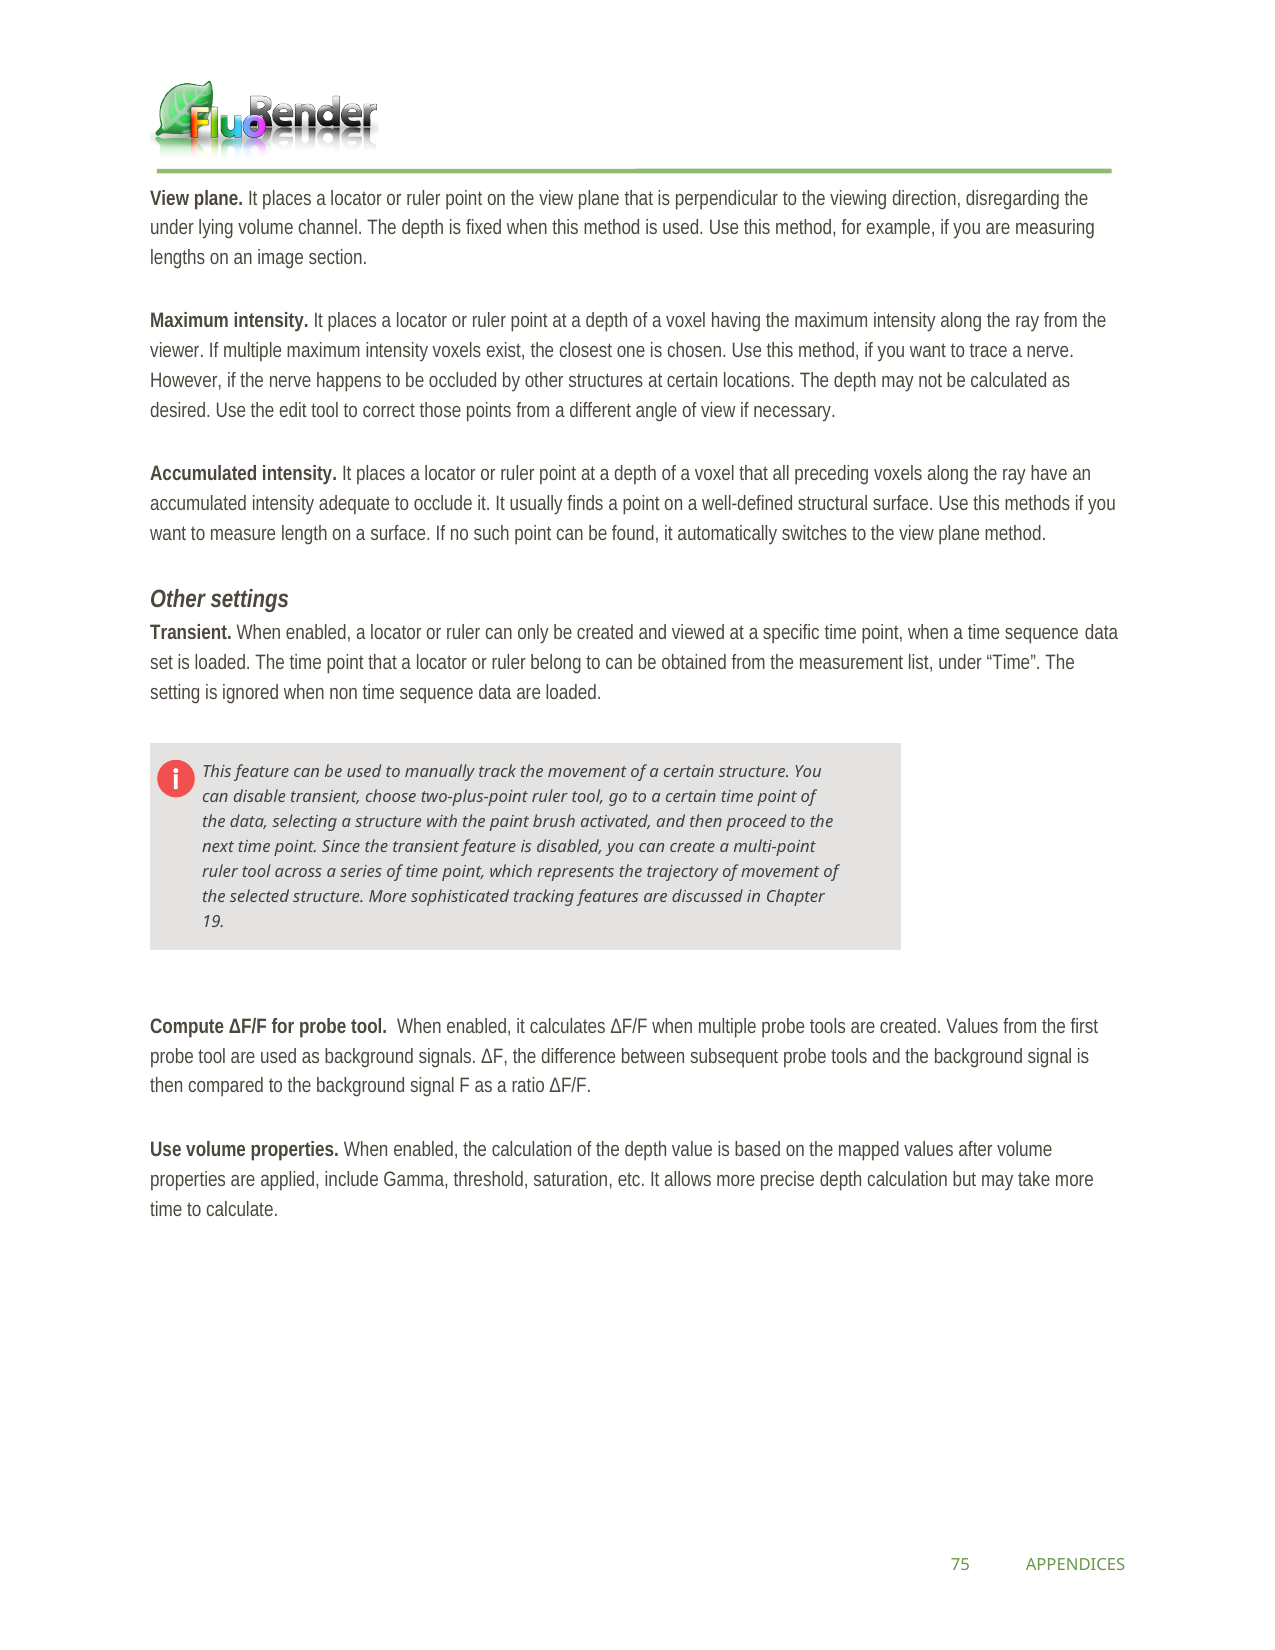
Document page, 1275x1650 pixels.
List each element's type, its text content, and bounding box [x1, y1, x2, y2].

picture [150, 75, 379, 162]
text View plane. It places a locator or ruler point on the view plane that is perpendicular to the viewing direction, disregarding the under lying volume channel. The depth is fixed when this method is used. Use this method, for example, if you are measuring lengths on an image section. [150, 185, 1125, 269]
text Maximum intensity. It places a locator or ruler point at a depth of a voxel having the maximum intensity along the ray from the viewer. If multiple maximum intensity voxels exist, the closest one is chosen. Use this method, if you want to trace a nerve. However, if the nerve happens to be occluded by other structures at certain locations. The depth may not be calculated as desired. Use the edit tool to correct those points from a different angle of view if necessary. [150, 308, 1125, 422]
text Accumulated intensity. It places a locator or ruler point at a depth of a voxel that all preceding voxels along the ray have an accumulated intensity adequate to occlude it. It usually finds a point on a well-defined structural surface. Use this methods if you want to measure length on a surface. If no such point can be found, it automatically switches to the view plane method. [150, 461, 1125, 545]
text Compute ΔF/F for probe tool. When enabled, it calculates ΔF/F when multiple probe tools are created. Values from the first probe tool are used as background signals. ΔF, the difference between subsequent probe tools and the background signal is then compared to the background signal F as a ratio ΔF/F. [150, 1014, 1125, 1097]
text Use volume properties. When enabled, the calculation of the depth value is based on the mapped values after volume properties are applied, include Gamma, threshold, saturation, etc. It allows more precise depth calculation but may take more time to calculate. [150, 1137, 1125, 1220]
table_header This feature can be used to manually track the movement of a certain structure. You can disable transient, choose two-plus-point ruler tool, go to a certain time point of the data, selecting a structure with the paint brush activated, and then proceed to the next time point. Since the transient feature is disabled, you can create a multi-point ruler tool across a series of time point, which represents the trajectory of movement of the selected structure. More sophisticated tracking features are discussed in Chapter 19. [202, 743, 901, 950]
text Transient. When enabled, a locator or ruler can only be created and viewed at a specific time point, when a time sequence data set is loaded. The time point that a locator or ruler belong to can be obtained from the measurement list, under “Time”. The setting is ignored when non time sequence data are loaded. [150, 620, 1125, 704]
subtitle Other settings [150, 584, 1125, 613]
table_header [150, 743, 202, 950]
